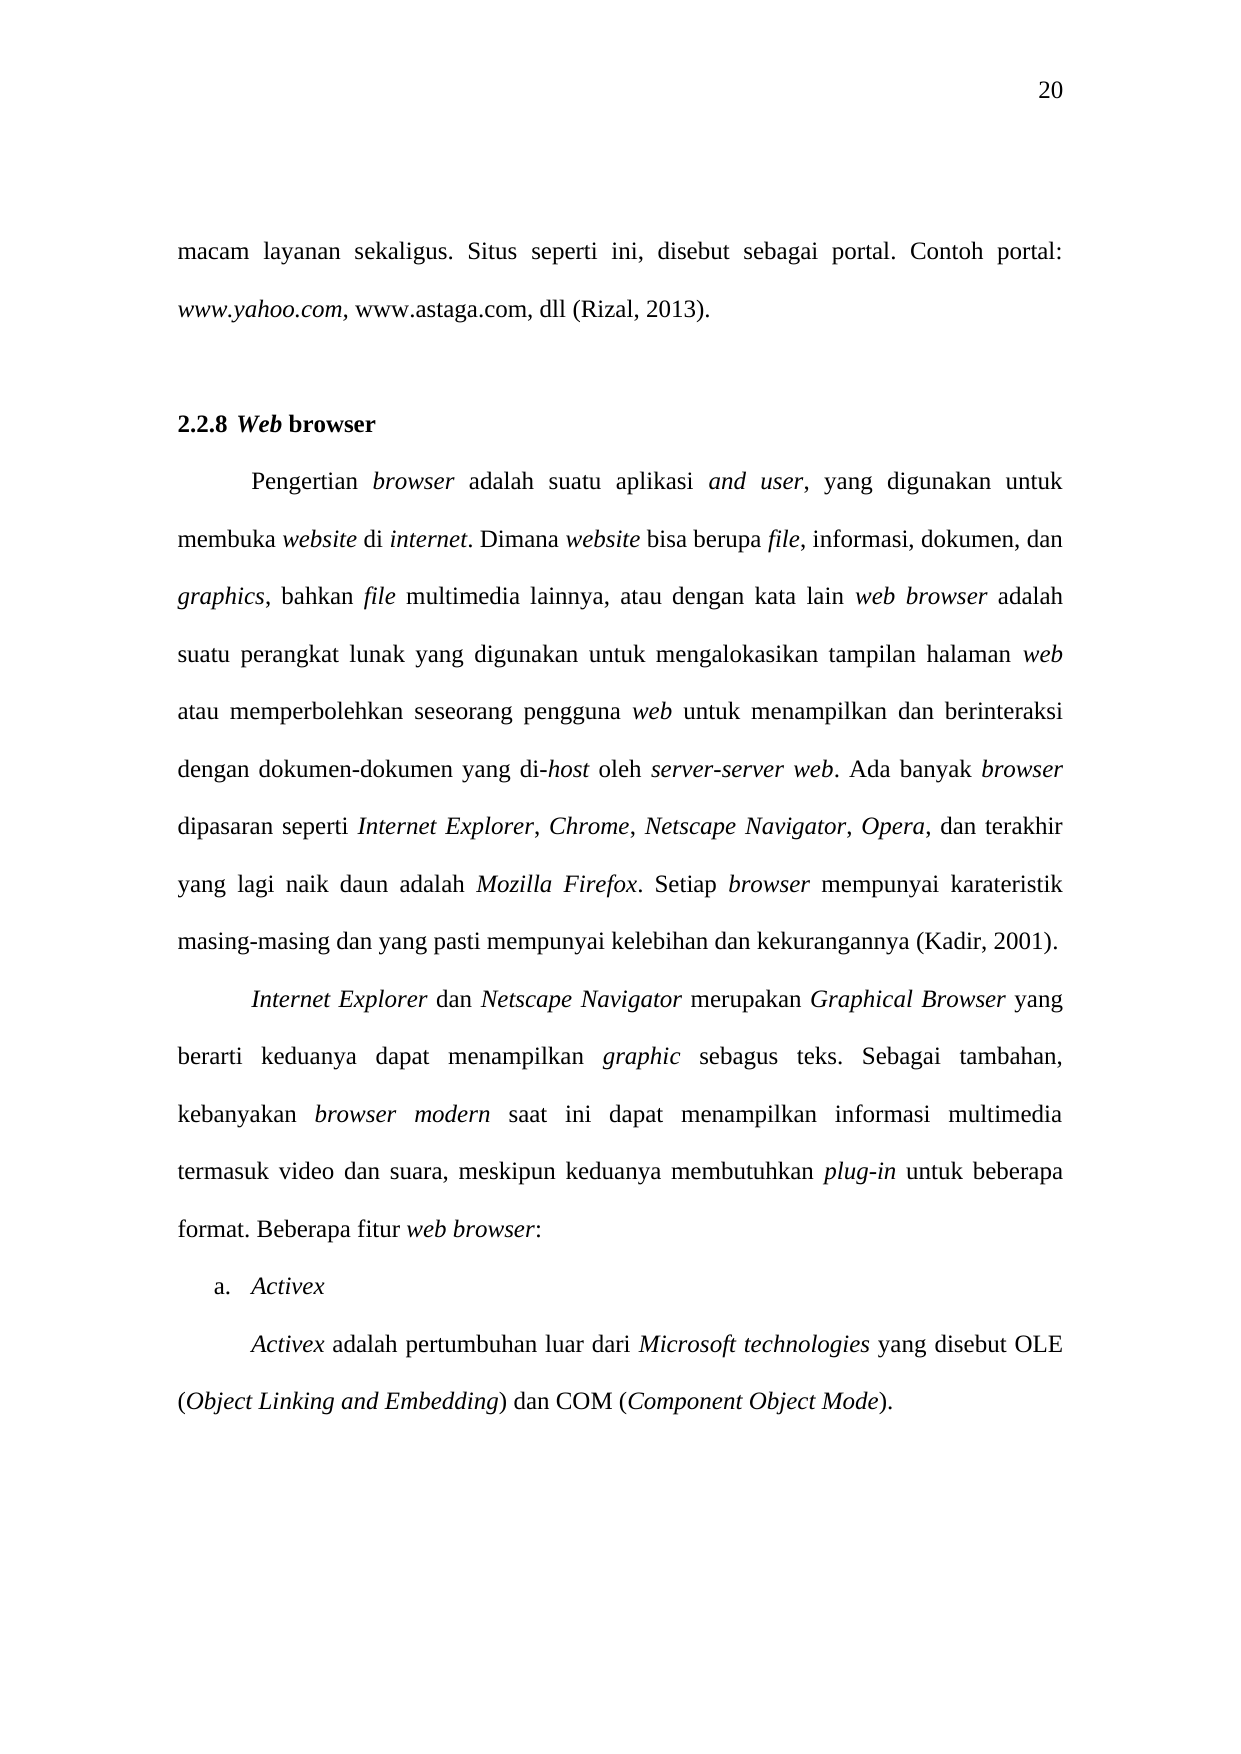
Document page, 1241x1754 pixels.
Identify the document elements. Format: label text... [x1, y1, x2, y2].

text Pengertian browser adalah suatu aplikasi and user, yang digunakan untuk membuka website di internet. Dimana website bisa berupa file, informasi, dokumen, dan graphics, bahkan file multimedia lainnya, atau dengan kata lain web browser adalah suatu perangkat lunak yang digunakan untuk mengalokasikan tampilan halaman web atau memperbolehkan seseorang pengguna web untuk menampilkan dan berinteraksi dengan dokumen-dokumen yang di-host oleh server-server web. Ada banyak browser dipasaran seperti Internet Explorer, Chrome, Netscape Navigator, Opera, dan terakhir yang lagi naik daun adalah Mozilla Firefox. Setiap browser mempunyai karateristik masing-masing dan yang pasti mempunyai kelebihan dan kekurangannya. [177, 466, 1063, 955]
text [177, 236, 1063, 322]
text Activex adalah pertumbuhan luar dari Microsoft technologies yang disebut OLE (Object Linking and Embedding) dan COM (Component Object Mode). [177, 1329, 1063, 1415]
subtitle Web browser [177, 409, 1063, 437]
list Activex [213, 1271, 1063, 1300]
text Internet Explorer dan Netscape Navigator merupakan Graphical Browser yang berarti keduanya dapat menampilkan graphic sebagus teks. Sebagai tambahan, kebanyakan browser modern saat ini dapat menampilkan informasi multimedia termasuk video dan suara, meskipun keduanya membutuhkan plug-in untuk beberapa format. Beberapa fitur web browser: [177, 984, 1063, 1242]
